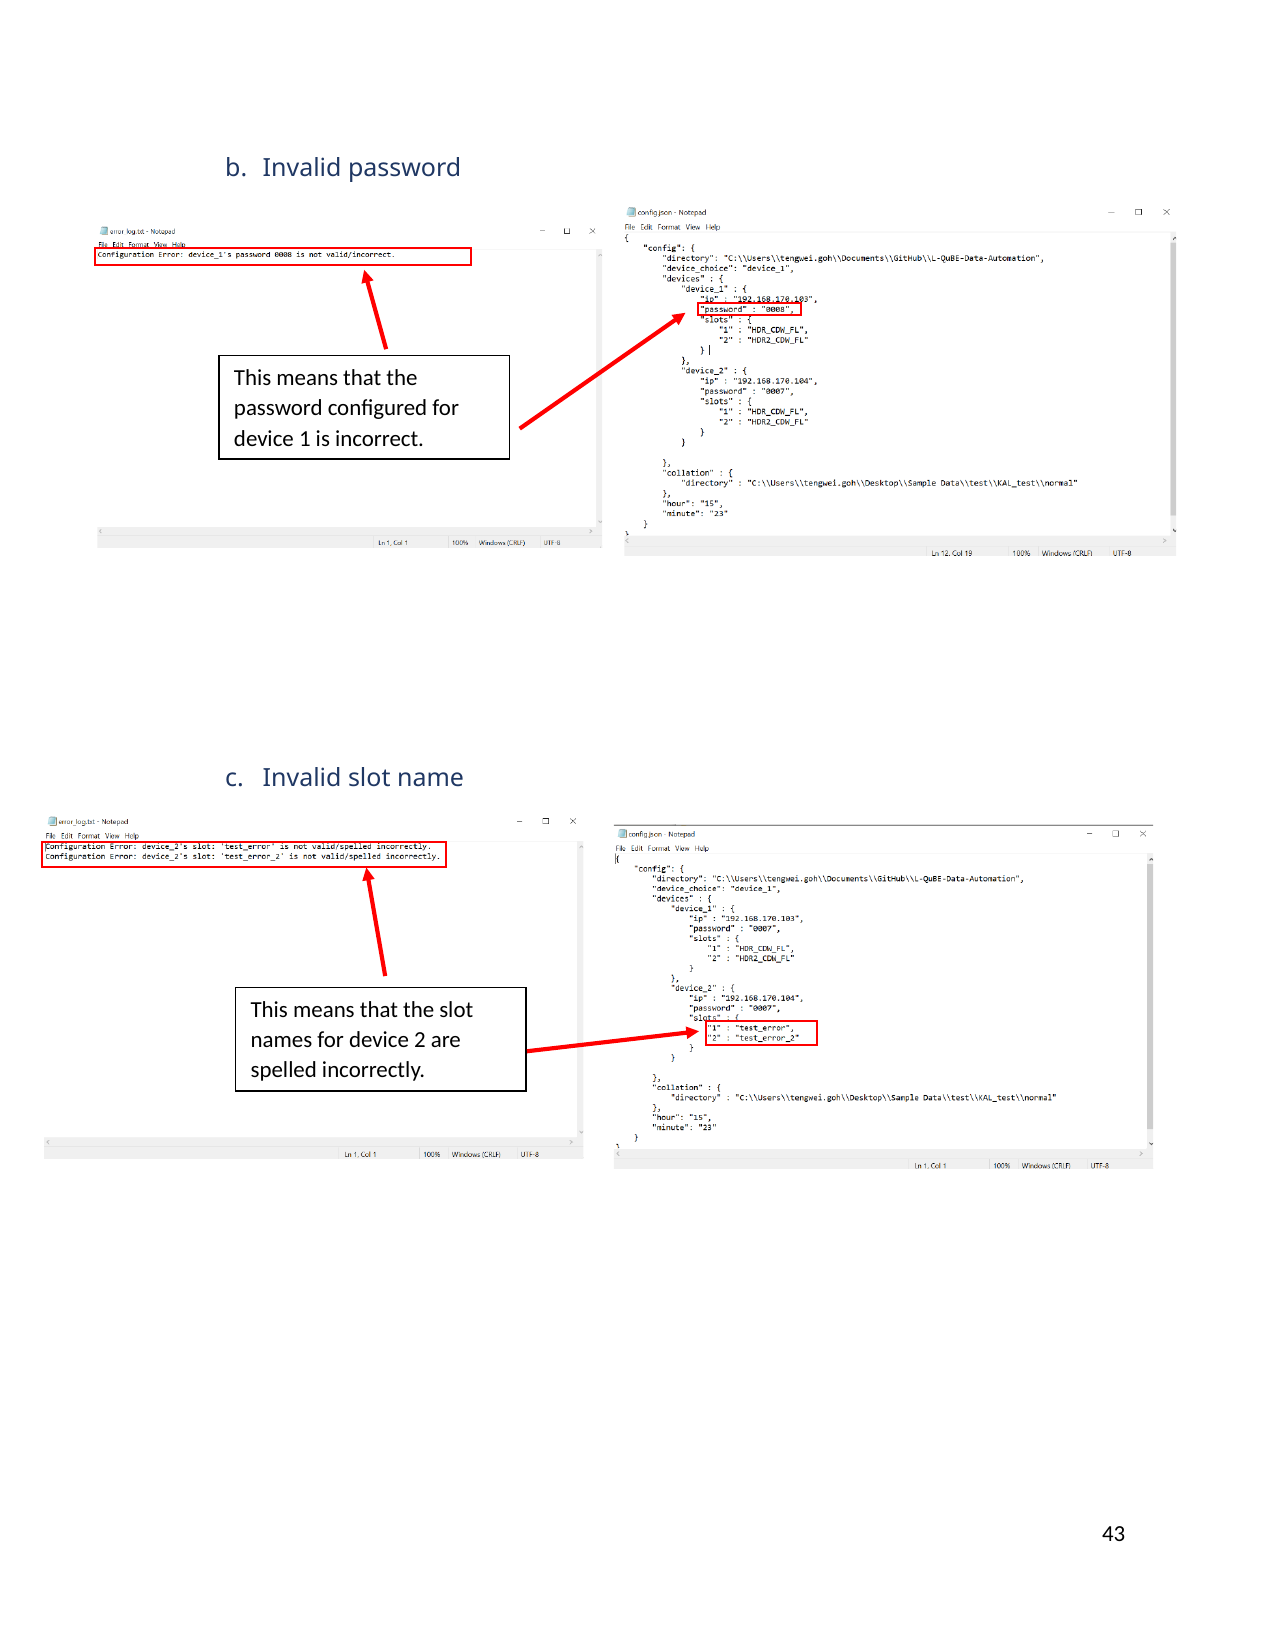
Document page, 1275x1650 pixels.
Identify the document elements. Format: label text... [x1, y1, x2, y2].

subtitle Invalid slot name [225, 759, 1125, 794]
picture [95, 224, 602, 546]
picture [612, 824, 1154, 1168]
picture [42, 813, 584, 1158]
picture [43, 843, 445, 866]
picture [96, 249, 470, 264]
picture [236, 988, 525, 1090]
subtitle Invalid password [225, 150, 1125, 184]
picture [622, 204, 1176, 554]
